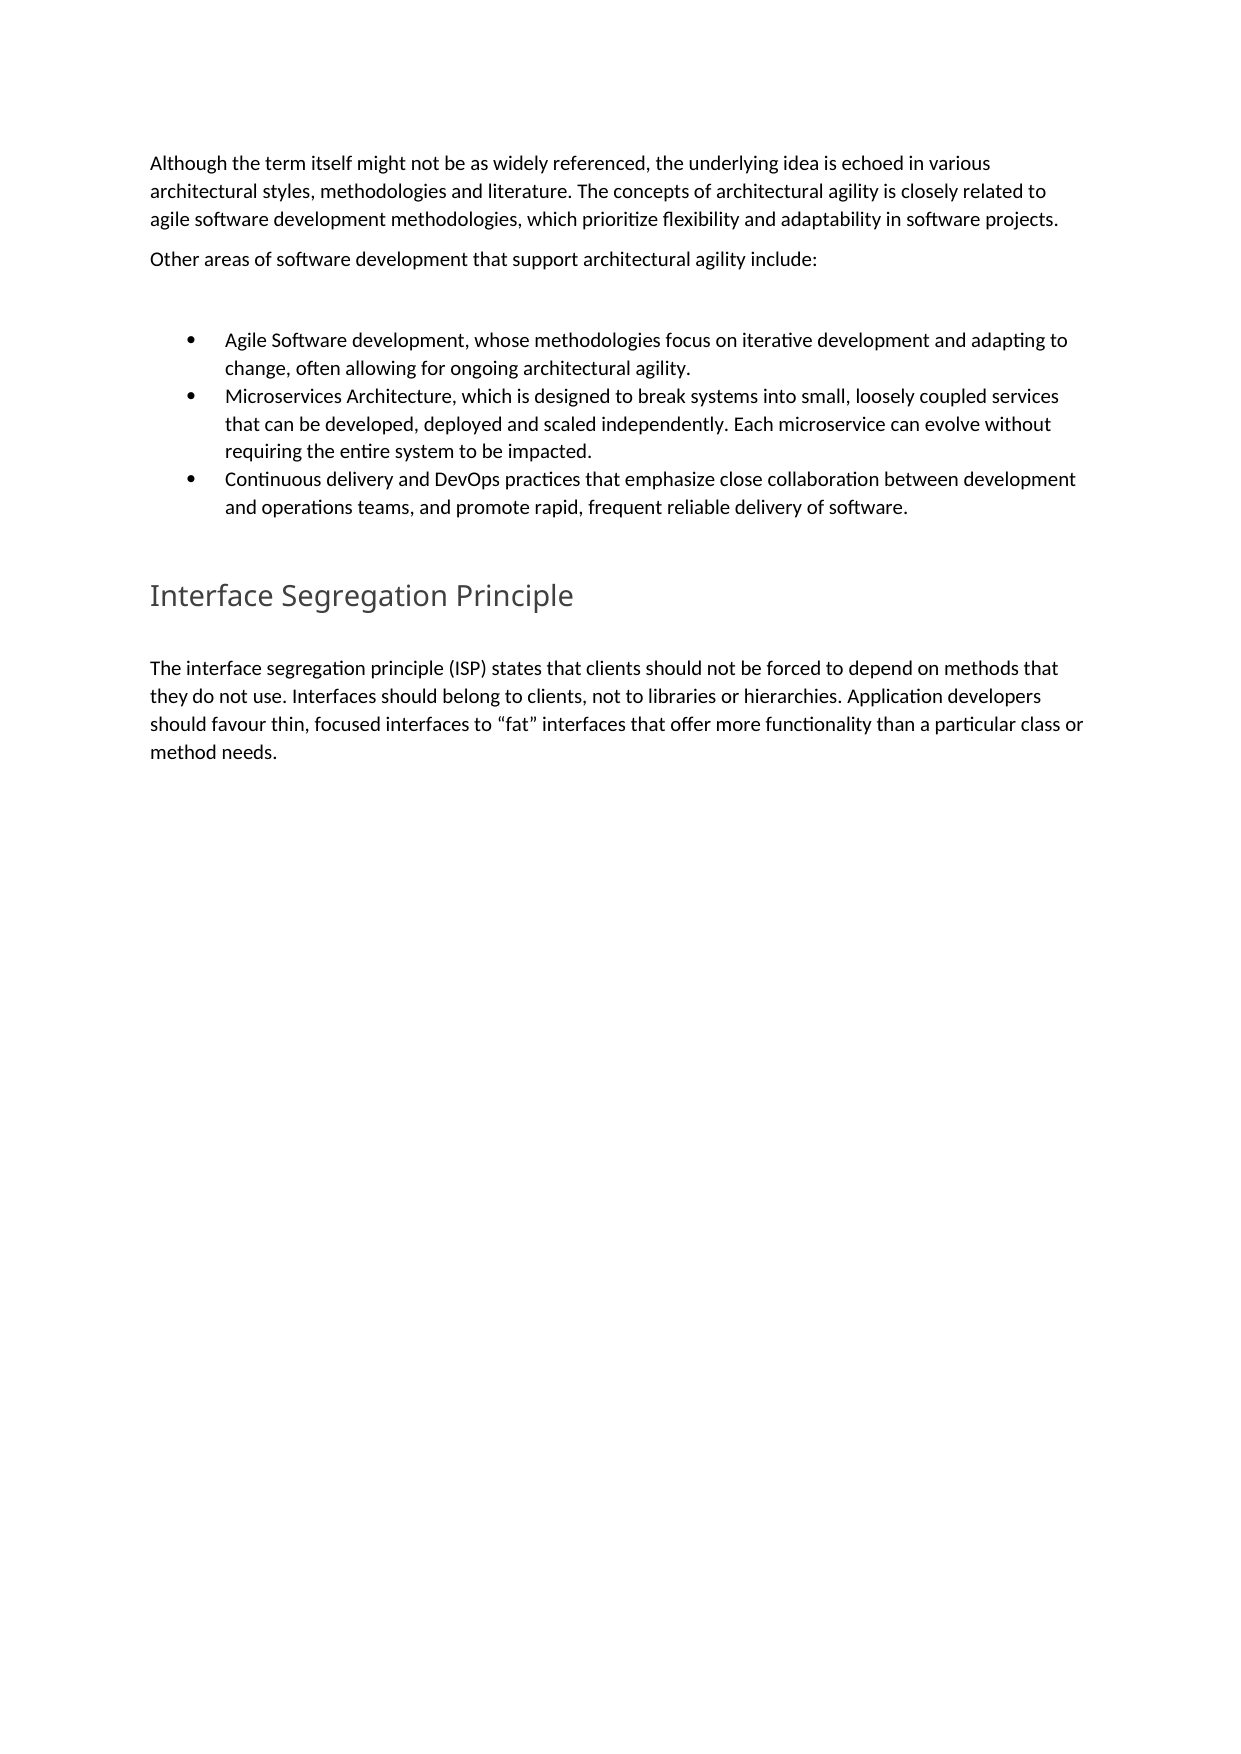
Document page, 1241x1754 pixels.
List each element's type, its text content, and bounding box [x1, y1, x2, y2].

text The interface segregation principle (ISP) states that clients should not be forced to depend on methods that they do not use. Interfaces should belong to clients, not to libraries or hierarchies. Application developers should favour thin, focused interfaces to “fat” interfaces that offer more functionality than a particular class or method needs. [150, 656, 1090, 765]
list Agile Software development, whose methodologies focus on iterative development and adapting to change, often allowing for ongoing architectural agility. [187, 327, 1090, 380]
list Continuous delivery and DevOps practices that emphasize close collaboration between development and operations teams, and promote rapid, frequent reliable delivery of software. [187, 467, 1090, 520]
list Microservices Architecture, which is designed to break systems into small, loosely coupled services that can be developed, deployed and scaled independently. Each microservice can evolve without requiring the entire system to be impacted. [187, 383, 1090, 464]
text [150, 150, 1090, 231]
subtitle Interface Segregation Principle [150, 575, 1090, 615]
text Other areas of software development that support architectural agility include: [150, 246, 1090, 272]
